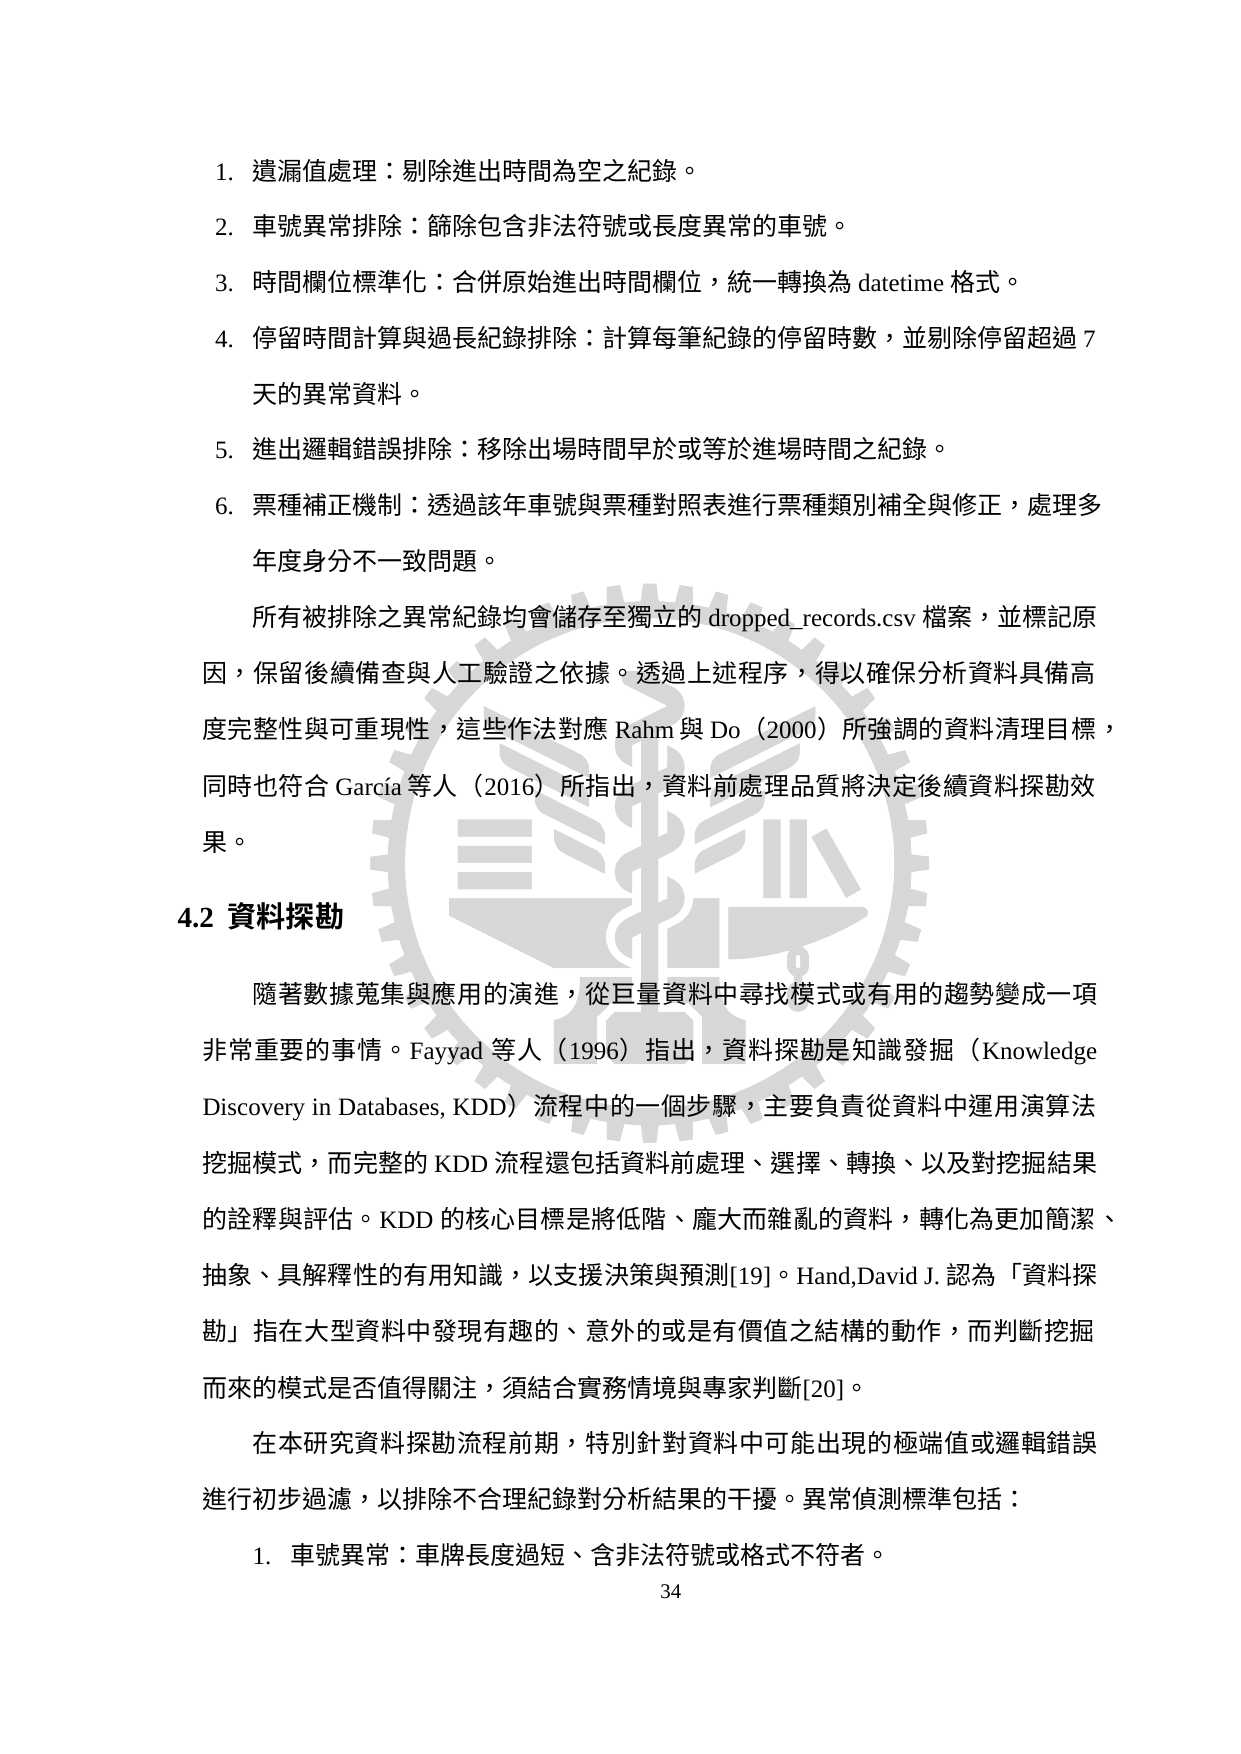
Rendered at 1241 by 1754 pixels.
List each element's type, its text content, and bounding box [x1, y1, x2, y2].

list 車號異常：車牌長度過短、含非法符號或格式不符者。 [252, 1535, 1097, 1572]
list 遺漏值處理：剔除進出時間為空之紀錄。 [215, 151, 1122, 188]
text 隨著數據蒐集與應用的演進，從巨量資料中尋找模式或有用的趨勢變成一項非常重要的事情。Fayyad 等人（1996）指出，資料探勘是知識發掘（Knowledge Discovery in Databases, KDD）流程中的一個步驟，主要負責從資料中運用演算法挖掘模式，而完整的 KDD 流程還包括資料前處理、選擇、轉換、以及對挖掘結果的詮釋與評估。KDD 的核心目標是將低階、龐大而雜亂的資料，轉化為更加簡潔、抽象、具解釋性的有用知識，以支援決策與預測[19]。Hand,David J. 認為「資料探勘」指在大型資料中發現有趣的、意外的或是有價值之結構的動作，而判斷挖掘而來的模式是否值得關注，須結合實務情境與專家判斷[20]。 [202, 974, 1097, 1405]
subtitle 資料探勘 [177, 877, 1097, 952]
text 所有被排除之異常紀錄均會儲存至獨立的 dropped_records.csv 檔案，並標記原因，保留後續備查與人工驗證之依據。透過上述程序，得以確保分析資料具備高度完整性與可重現性，這些作法對應Rahm與Do（2000）所強調的資料清理目標，同時也符合García等人（2016）所指出，資料前處理品質將決定後續資料探勘效果。 [202, 597, 1097, 859]
list 車號異常排除：篩除包含非法符號或長度異常的車號。 [215, 206, 1122, 244]
list 進出邏輯錯誤排除：移除出場時間早於或等於進場時間之紀錄。 [215, 429, 1122, 467]
text 在本研究資料探勘流程前期，特別針對資料中可能出現的極端值或邏輯錯誤進行初步過濾，以排除不合理紀錄對分析結果的干擾。異常偵測標準包括： [202, 1423, 1097, 1517]
list 票種補正機制：透過該年車號與票種對照表進行票種類別補全與修正，處理多年度身分不一致問題。 [215, 485, 1122, 579]
list 時間欄位標準化：合併原始進出時間欄位，統一轉換為 datetime 格式。 [215, 262, 1122, 299]
list 停留時間計算與過長紀錄排除：計算每筆紀錄的停留時數，並剔除停留超過 7 天的異常資料。 [215, 317, 1122, 411]
